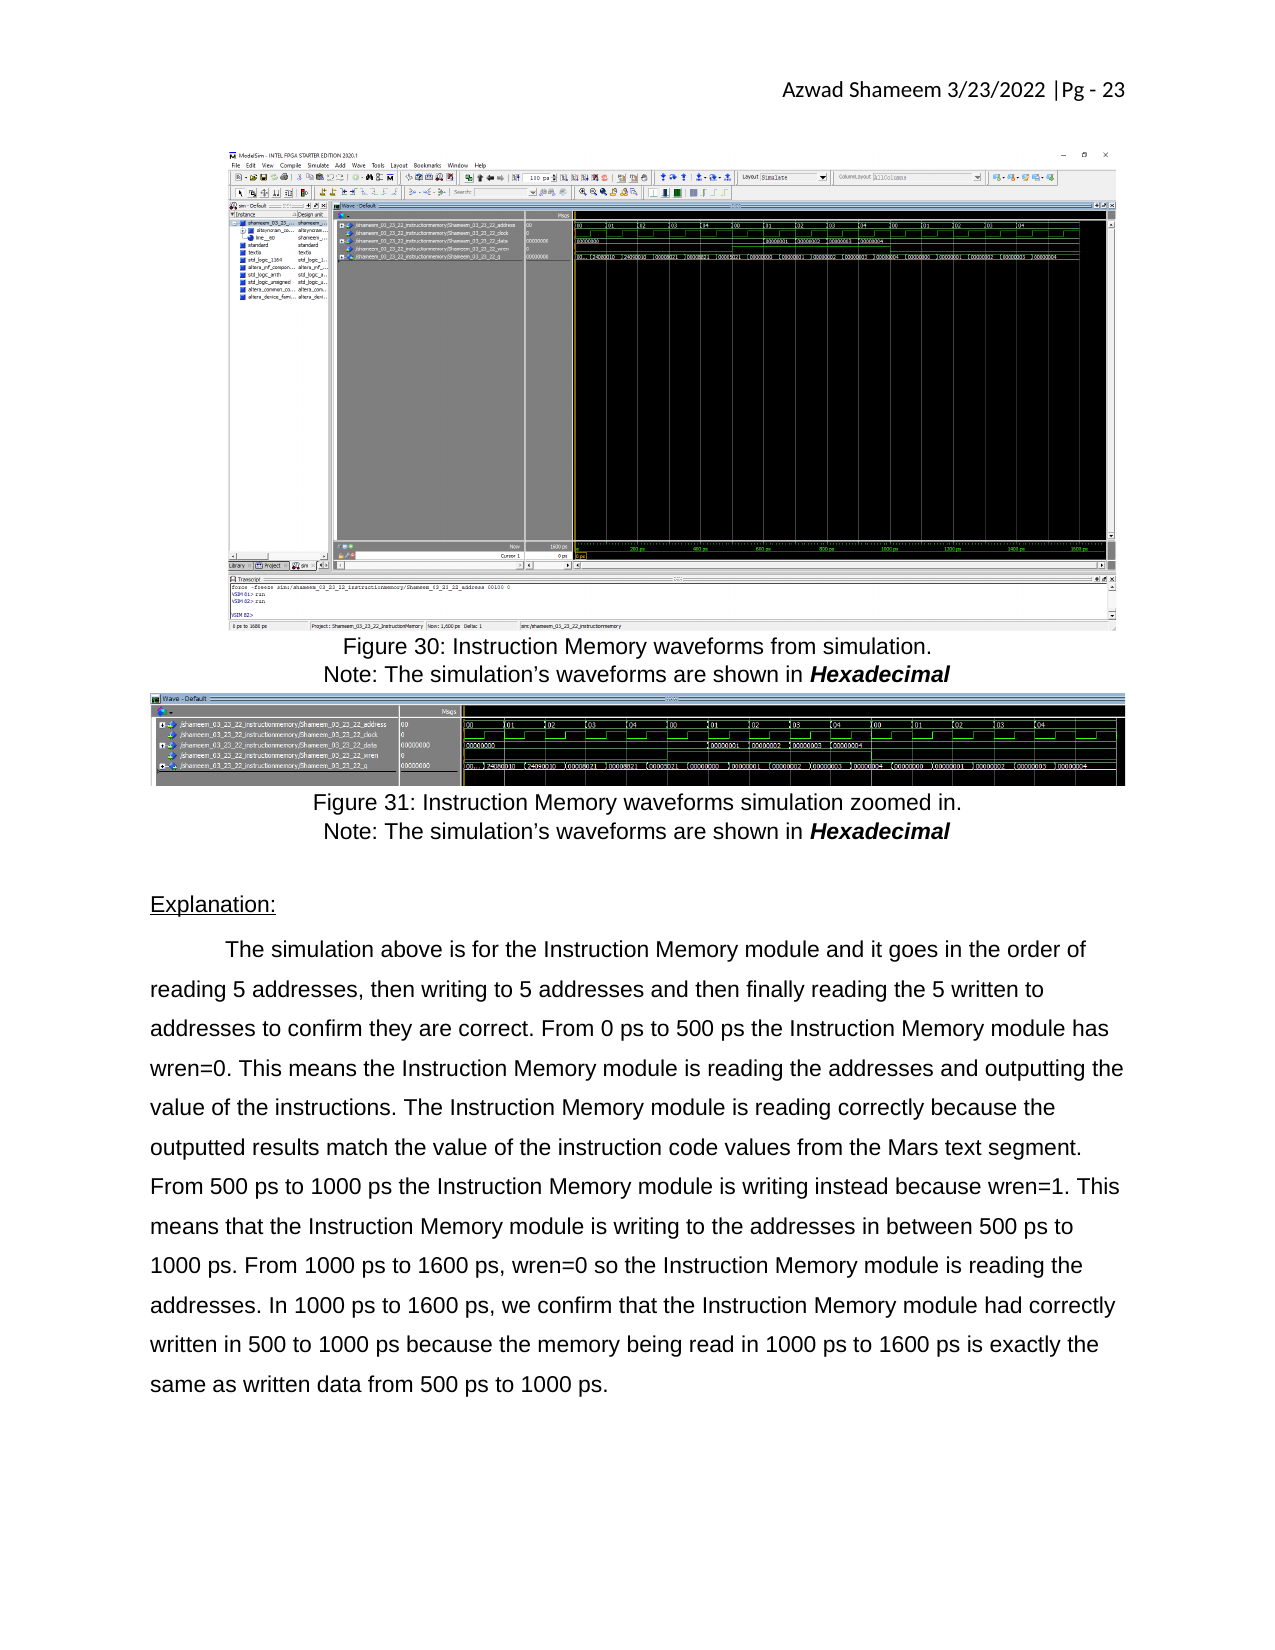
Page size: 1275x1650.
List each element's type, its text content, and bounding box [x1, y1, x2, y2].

text Note: The simulation’s waveforms are shown in Hexadecimal [150, 661, 1125, 688]
text Figure 31: Instruction Memory waveforms simulation zoomed in. [150, 786, 1125, 816]
text The simulation above is for the Instruction Memory module and it goes in the order of reading 5 addresses, then writing to 5 addresses and then finally reading the 5 written to addresses to confirm they are correct. From 0 ps to 500 ps the Instruction Memory module has wren=0. This means the Instruction Memory module is reading the addresses and outputting the value of the instructions. The Instruction Memory module is reading correctly because the outputted results match the value of the instruction code values from the Mars text segment. From 500 ps to 1000 ps the Instruction Memory module is writing instead because wren=1. This means that the Instruction Memory module is writing to the addresses in between 500 ps to 1000 ps. From 1000 ps to 1600 ps, wren=0 so the Instruction Memory module is reading the addresses. In 1000 ps to 1600 ps, we confirm that the Instruction Memory module had correctly written in 500 to 1000 ps because the memory being read in 1000 ps to 1600 ps is exactly the same as written data from 500 ps to 1000 ps. [150, 936, 1125, 1397]
picture [228, 150, 1117, 631]
text Note: The simulation’s waveforms are shown in Hexadecimal [150, 818, 1125, 844]
picture [150, 693, 1125, 786]
text Explanation: [150, 891, 1125, 918]
